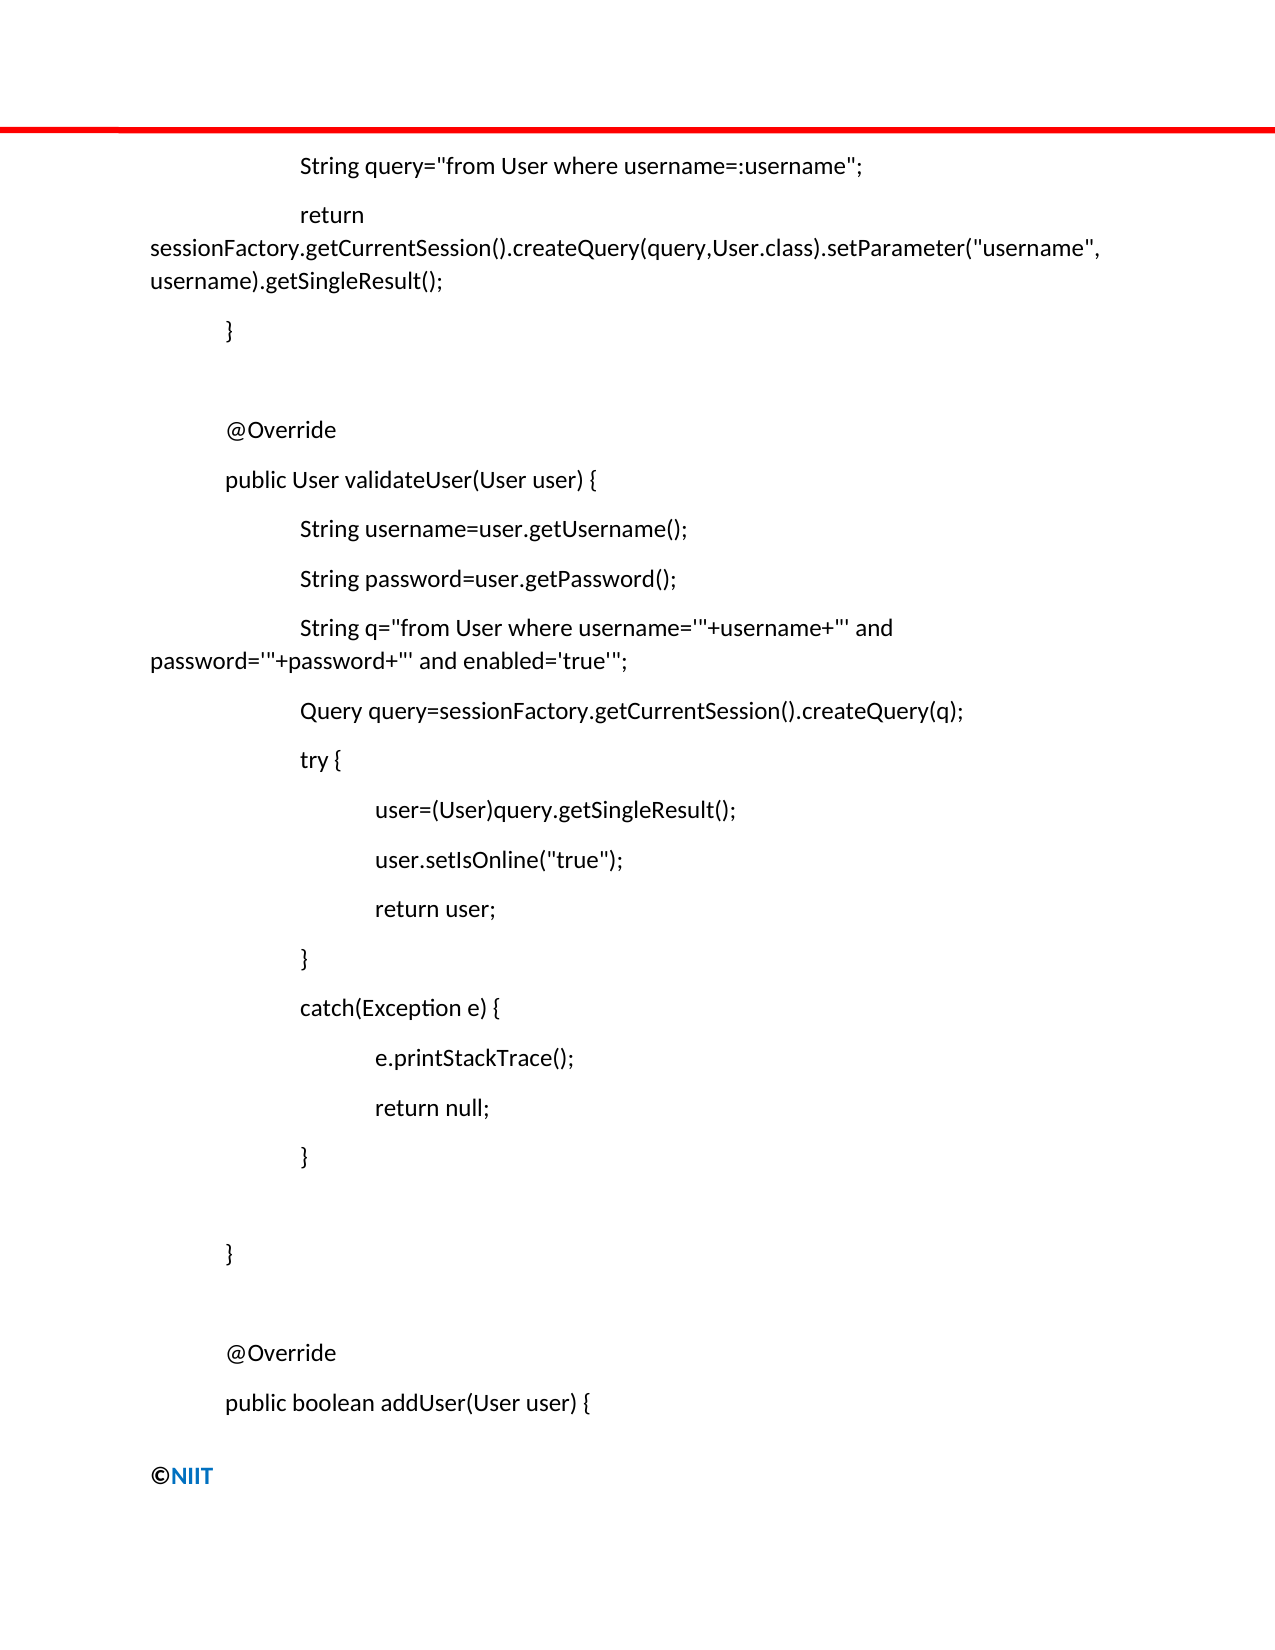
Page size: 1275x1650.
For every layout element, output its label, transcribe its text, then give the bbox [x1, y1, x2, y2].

text } [150, 943, 1125, 973]
text try { [150, 744, 1125, 775]
text @Override [150, 1337, 1125, 1368]
text return null; [150, 1092, 1125, 1122]
text user=(User)query.getSingleResult(); [150, 794, 1125, 825]
text } [150, 1141, 1125, 1172]
text } [150, 315, 1125, 346]
text user.setIsOnline("true"); [150, 844, 1125, 874]
text String password=user.getPassword(); [150, 563, 1125, 593]
text e.printStackTrace(); [150, 1042, 1125, 1073]
text public boolean addUser(User user) { [150, 1387, 1125, 1417]
text String query="from User where username=:username"; [150, 150, 1125, 181]
text return sessionFactory.getCurrentSession().createQuery(query,User.class).setParameter("username", username).getSingleResult(); [150, 199, 1125, 296]
text @Override [150, 414, 1125, 445]
text public User validateUser(User user) { [150, 464, 1125, 494]
text return user; [150, 893, 1125, 924]
text String username=user.getUsername(); [150, 513, 1125, 544]
text Query query=sessionFactory.getCurrentSession().createQuery(q); [150, 695, 1125, 726]
text } [150, 1238, 1125, 1268]
text catch(Exception e) { [150, 992, 1125, 1023]
text String q="from User where username='"+username+"' and password='"+password+"' and enabled='true'"; [150, 612, 1125, 676]
